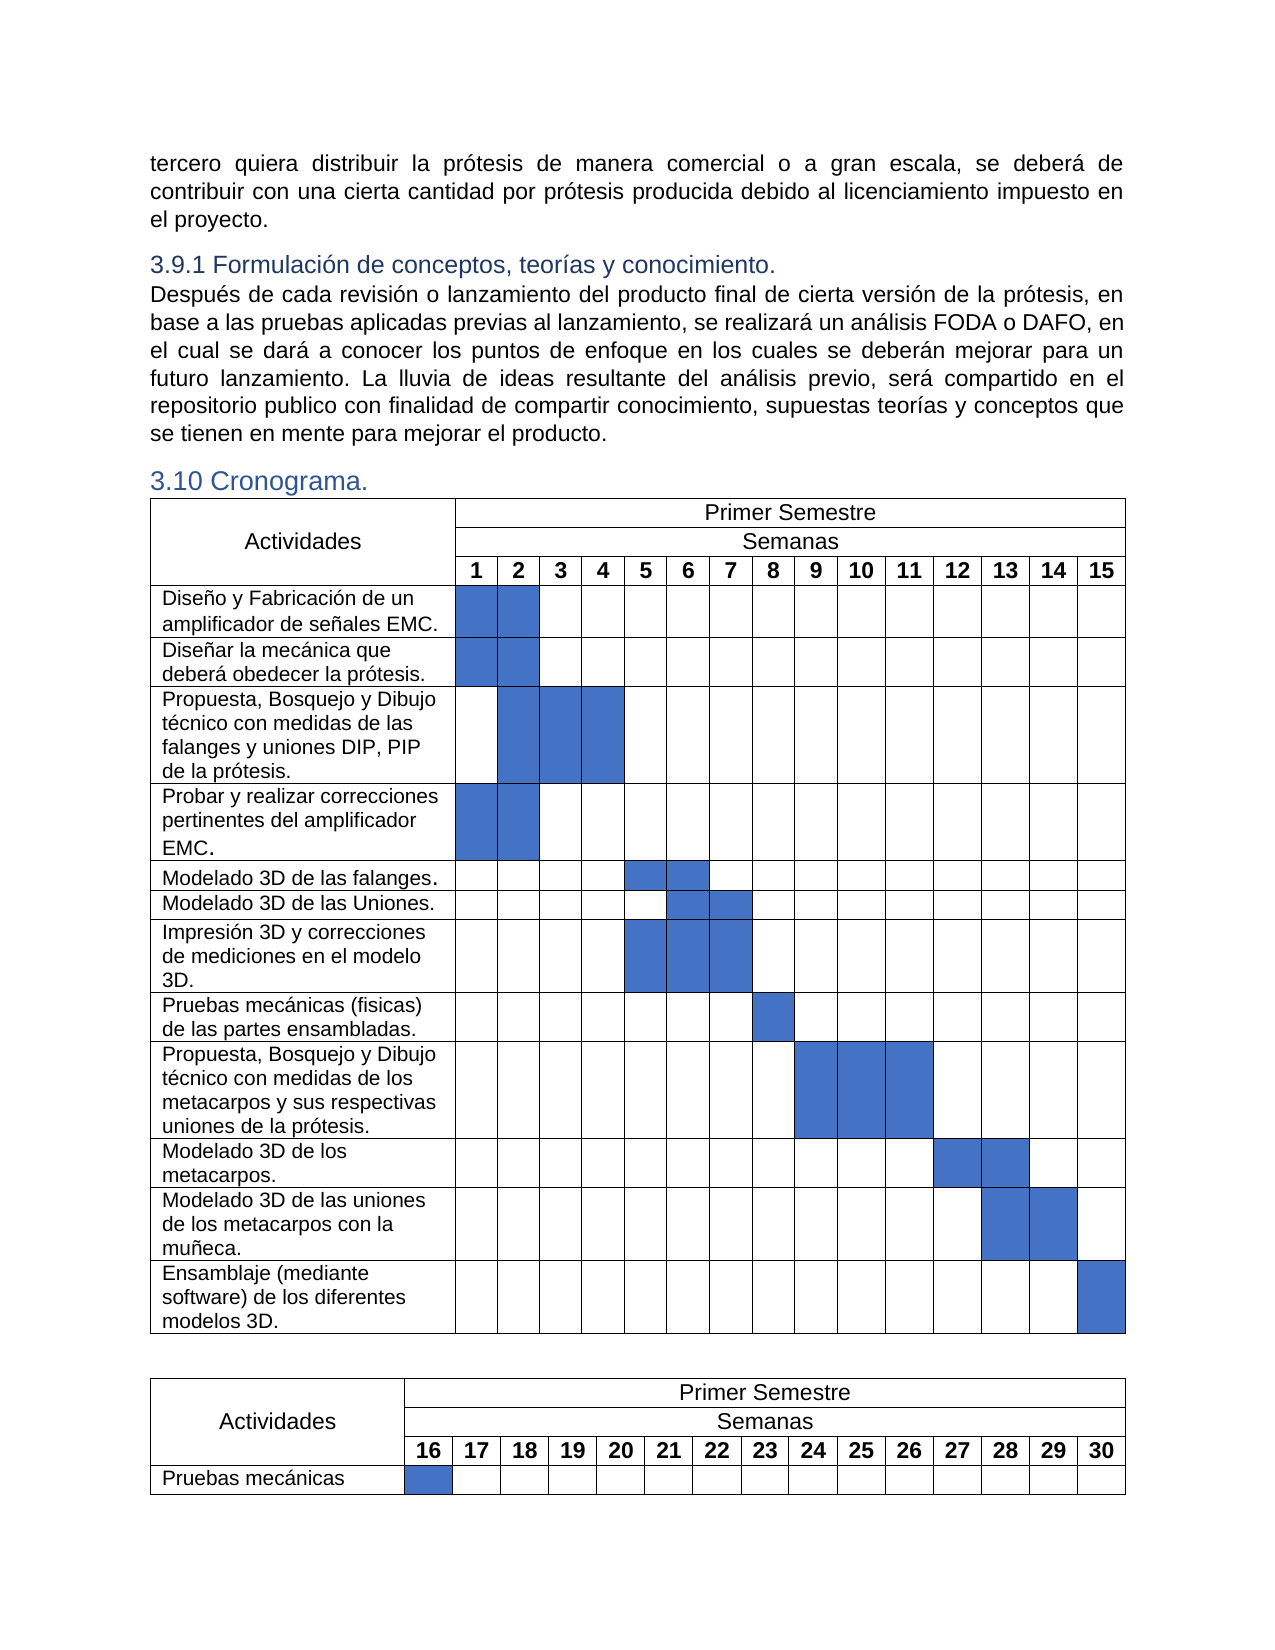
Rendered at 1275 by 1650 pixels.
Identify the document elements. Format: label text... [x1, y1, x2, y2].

table_cell [753, 784, 794, 860]
table_cell 14 [1030, 557, 1077, 585]
table_cell 12 [934, 557, 981, 585]
table_cell [753, 1188, 794, 1260]
table_cell [710, 920, 752, 992]
table_cell [934, 1466, 981, 1494]
table_cell 29 [1030, 1437, 1077, 1465]
table_cell [934, 1042, 981, 1138]
table_cell [549, 1466, 596, 1494]
table_cell [710, 586, 752, 637]
table_cell [795, 784, 837, 860]
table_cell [151, 1466, 404, 1494]
table_cell [540, 687, 581, 783]
table_cell [838, 993, 885, 1041]
table_cell [710, 891, 752, 919]
table_cell 21 [645, 1437, 692, 1465]
table_cell [540, 1261, 581, 1333]
table_cell 3 [540, 557, 581, 585]
table_cell [753, 1261, 794, 1333]
table_cell [753, 920, 794, 992]
table_cell [1078, 586, 1125, 637]
table_cell [886, 1261, 933, 1333]
table_cell [838, 1139, 885, 1187]
table_cell Modelado 3D de los metacarpos. [151, 1139, 455, 1187]
table_cell [753, 687, 794, 783]
table_cell [982, 1139, 1029, 1187]
table_cell [753, 891, 794, 919]
table_cell [1030, 1042, 1077, 1138]
table_cell [1078, 638, 1125, 686]
table_cell [710, 1042, 752, 1138]
table_cell [795, 586, 837, 637]
table_cell [456, 861, 497, 890]
table_cell Semanas [456, 528, 1125, 556]
table_cell [753, 993, 794, 1041]
table_cell [667, 920, 709, 992]
table_cell Pruebas mecánicas (fisicas) de las partes ensambladas. [151, 993, 455, 1041]
table_cell [795, 1261, 837, 1333]
table_cell [982, 891, 1029, 919]
table_cell [540, 1042, 581, 1138]
table_cell [838, 891, 885, 919]
table_cell [1030, 1139, 1077, 1187]
table_cell [753, 1139, 794, 1187]
table_cell [405, 1466, 452, 1494]
table_cell [625, 638, 666, 686]
table_cell [934, 586, 981, 637]
table_cell 22 [693, 1437, 741, 1465]
table_cell [934, 1188, 981, 1260]
table_cell [625, 993, 666, 1041]
table_cell [667, 1042, 709, 1138]
table_cell [838, 920, 885, 992]
table_cell [1030, 920, 1077, 992]
table_cell [625, 1261, 666, 1333]
table_cell [795, 1139, 837, 1187]
table_cell [982, 861, 1029, 890]
table_cell Diseño y Fabricación de un amplificador de señales EMC. [151, 586, 455, 637]
table_cell [886, 1188, 933, 1260]
table_cell [710, 1139, 752, 1187]
table_cell [540, 861, 581, 890]
table_cell [934, 861, 981, 890]
table_cell [582, 586, 624, 637]
table_cell [456, 586, 497, 637]
table_cell 9 [795, 557, 837, 585]
table_cell [886, 1466, 933, 1494]
text Después de cada revisión o lanzamiento del producto final de cierta versión de la prótesis, en base a las pruebas aplicadas previas al lanzamiento, se realizará un análisis FODA o DAFO, en el cual se dará a conocer los puntos de enfoque en los cuales se deberán mejorar para un futuro lanzamiento. La lluvia de ideas resultante del análisis previo, será compartido en el repositorio publico con finalidad de compartir conocimiento, supuestas teorías y conceptos que se tienen en mente para mejorar el producto. [150, 281, 1125, 447]
table_cell [753, 638, 794, 686]
table_cell 27 [934, 1437, 981, 1465]
table_cell 24 [789, 1437, 837, 1465]
table_cell [886, 687, 933, 783]
table_cell [886, 1042, 933, 1138]
table_cell [838, 1042, 885, 1138]
table_cell [753, 586, 794, 637]
table_cell 8 [753, 557, 794, 585]
table_cell [667, 638, 709, 686]
table_cell Probar y realizar correcciones pertinentes del amplificador EMC. [151, 784, 455, 860]
table_cell [982, 638, 1029, 686]
table_cell Propuesta, Bosquejo y Dibujo técnico con medidas de las falanges y uniones DIP, PIP de la prótesis. [151, 687, 455, 783]
table_cell [934, 1139, 981, 1187]
table_header Primer Semestre [456, 499, 1125, 527]
table_cell [540, 993, 581, 1041]
table_cell [625, 1139, 666, 1187]
table_cell [667, 1139, 709, 1187]
table_header Actividades [151, 1379, 404, 1465]
table_cell [625, 687, 666, 783]
table_cell [934, 638, 981, 686]
table_cell 13 [982, 557, 1029, 585]
table_cell [582, 920, 624, 992]
table_cell 23 [742, 1437, 788, 1465]
table_cell [1078, 784, 1125, 860]
table_cell 17 [453, 1437, 500, 1465]
table_cell [540, 638, 581, 686]
table_cell [625, 1188, 666, 1260]
table_cell [1078, 891, 1125, 919]
table_cell [645, 1466, 692, 1494]
table_cell 16 [405, 1437, 452, 1465]
table_cell [838, 586, 885, 637]
table_cell [795, 638, 837, 686]
table_cell [456, 1139, 497, 1187]
table_cell [453, 1466, 500, 1494]
table_cell [982, 920, 1029, 992]
table_cell Propuesta, Bosquejo y Dibujo técnico con medidas de los metacarpos y sus respectivas uniones de la prótesis. [151, 1042, 455, 1138]
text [150, 150, 1125, 232]
table_cell [582, 687, 624, 783]
table_cell [934, 1261, 981, 1333]
table_header Primer Semestre [405, 1379, 1125, 1407]
table_cell [886, 1139, 933, 1187]
table_cell [1078, 920, 1125, 992]
table_cell 5 [625, 557, 666, 585]
table_cell [667, 1261, 709, 1333]
table_cell [795, 993, 837, 1041]
table_cell [1030, 638, 1077, 686]
table_cell [540, 1139, 581, 1187]
table_cell [1078, 861, 1125, 890]
table_cell [498, 687, 539, 783]
table_cell 15 [1078, 557, 1125, 585]
table_cell 20 [597, 1437, 644, 1465]
table_cell [540, 891, 581, 919]
subtitle 3.9.1 Formulación de conceptos, teorías y conocimiento. [150, 250, 1125, 279]
table_cell [1078, 1261, 1125, 1333]
table_cell Modelado 3D de las falanges. [151, 861, 455, 890]
table_cell Semanas [405, 1408, 1125, 1436]
table_cell [456, 784, 497, 860]
table_cell [1078, 1188, 1125, 1260]
table_cell [710, 993, 752, 1041]
table_cell [838, 1188, 885, 1260]
table_cell [540, 920, 581, 992]
table_cell [1078, 1466, 1125, 1494]
table_cell [667, 586, 709, 637]
table_cell 19 [549, 1437, 596, 1465]
table_cell 25 [838, 1437, 885, 1465]
table_cell [582, 1139, 624, 1187]
table_cell [710, 687, 752, 783]
table_cell [667, 784, 709, 860]
table_cell [934, 784, 981, 860]
subtitle 3.10 Cronograma. [150, 465, 1125, 496]
table_cell [795, 861, 837, 890]
table_cell [1030, 861, 1077, 890]
table_cell [456, 1261, 497, 1333]
table_cell [498, 861, 539, 890]
table_cell 30 [1078, 1437, 1125, 1465]
table_cell [456, 687, 497, 783]
table_cell [456, 891, 497, 919]
table_cell [540, 784, 581, 860]
table_cell [982, 1188, 1029, 1260]
table_cell [625, 784, 666, 860]
table_cell [498, 638, 539, 686]
table_cell [886, 891, 933, 919]
table_cell [795, 687, 837, 783]
table_cell [934, 920, 981, 992]
table_cell [582, 891, 624, 919]
table_cell [667, 861, 709, 890]
table_cell [498, 891, 539, 919]
table_cell 11 [886, 557, 933, 585]
table_cell 28 [982, 1437, 1029, 1465]
table_cell [710, 638, 752, 686]
table_cell [934, 687, 981, 783]
table_cell [625, 1042, 666, 1138]
table_cell [667, 993, 709, 1041]
table_cell [886, 993, 933, 1041]
table_cell [886, 784, 933, 860]
table_cell [982, 784, 1029, 860]
table_cell [710, 861, 752, 890]
table_cell [1030, 1188, 1077, 1260]
table_cell [982, 586, 1029, 637]
table_cell [456, 638, 497, 686]
table_cell [838, 861, 885, 890]
table_cell [498, 586, 539, 637]
table_cell [710, 1188, 752, 1260]
table_cell [582, 993, 624, 1041]
table_cell [456, 993, 497, 1041]
table_cell [934, 891, 981, 919]
table_cell [982, 1466, 1029, 1494]
table_cell [498, 993, 539, 1041]
table_cell [498, 1188, 539, 1260]
table_cell [795, 920, 837, 992]
table_cell [456, 1188, 497, 1260]
table_cell 6 [667, 557, 709, 585]
table_cell [498, 1042, 539, 1138]
table_cell [498, 784, 539, 860]
table_cell [540, 1188, 581, 1260]
table_cell [625, 586, 666, 637]
table_cell Ensamblaje (mediante software) de los diferentes modelos 3D. [151, 1261, 455, 1333]
table_cell [838, 784, 885, 860]
table_cell [498, 1139, 539, 1187]
table_cell [838, 638, 885, 686]
table_cell [456, 920, 497, 992]
table_cell [540, 586, 581, 637]
table_cell [667, 1188, 709, 1260]
table_cell [795, 891, 837, 919]
table_cell [582, 1188, 624, 1260]
table_cell [582, 1042, 624, 1138]
table_cell [582, 861, 624, 890]
table_cell [667, 891, 709, 919]
table_header Actividades [151, 499, 455, 585]
table_cell [1030, 891, 1077, 919]
table_cell [1030, 586, 1077, 637]
table_cell [789, 1466, 837, 1494]
table_cell [838, 687, 885, 783]
table_cell [1078, 1042, 1125, 1138]
table_cell [795, 1042, 837, 1138]
table_cell [982, 993, 1029, 1041]
table_cell [753, 1042, 794, 1138]
table_cell 18 [501, 1437, 548, 1465]
table_cell 10 [838, 557, 885, 585]
table_cell Modelado 3D de las uniones de los metacarpos con la muñeca. [151, 1188, 455, 1260]
table_cell [886, 586, 933, 637]
table_cell [1030, 687, 1077, 783]
table_cell Diseñar la mecánica que deberá obedecer la prótesis. [151, 638, 455, 686]
table_cell [1078, 1139, 1125, 1187]
table_cell [1030, 1261, 1077, 1333]
table_cell [667, 687, 709, 783]
table_cell [934, 993, 981, 1041]
table_cell [582, 1261, 624, 1333]
table_cell [838, 1261, 885, 1333]
table_cell [693, 1466, 741, 1494]
table_cell [982, 1261, 1029, 1333]
table_cell [597, 1466, 644, 1494]
table_cell [1078, 993, 1125, 1041]
table_cell [582, 638, 624, 686]
table_cell [886, 861, 933, 890]
table_cell [710, 1261, 752, 1333]
table_cell [742, 1466, 788, 1494]
table_cell 7 [710, 557, 752, 585]
table_cell [838, 1466, 885, 1494]
table_cell 1 [456, 557, 497, 585]
table_cell [982, 687, 1029, 783]
table_cell [625, 891, 666, 919]
table_cell [982, 1042, 1029, 1138]
table_cell [501, 1466, 548, 1494]
table_cell 4 [582, 557, 624, 585]
table_cell [1030, 784, 1077, 860]
table_cell [498, 920, 539, 992]
table_cell [710, 784, 752, 860]
table_cell [1030, 1466, 1077, 1494]
table_cell [456, 1042, 497, 1138]
table_cell [1030, 993, 1077, 1041]
table_cell [886, 638, 933, 686]
table_cell [625, 861, 666, 890]
table_cell [795, 1188, 837, 1260]
table_cell [498, 1261, 539, 1333]
table_cell 2 [498, 557, 539, 585]
table_cell [1078, 687, 1125, 783]
table_cell 26 [886, 1437, 933, 1465]
table_cell [886, 920, 933, 992]
table_cell Modelado 3D de las Uniones. [151, 891, 455, 919]
table_cell Impresión 3D y correcciones de mediciones en el modelo 3D. [151, 920, 455, 992]
table_cell [625, 920, 666, 992]
table_cell [582, 784, 624, 860]
table_cell [753, 861, 794, 890]
